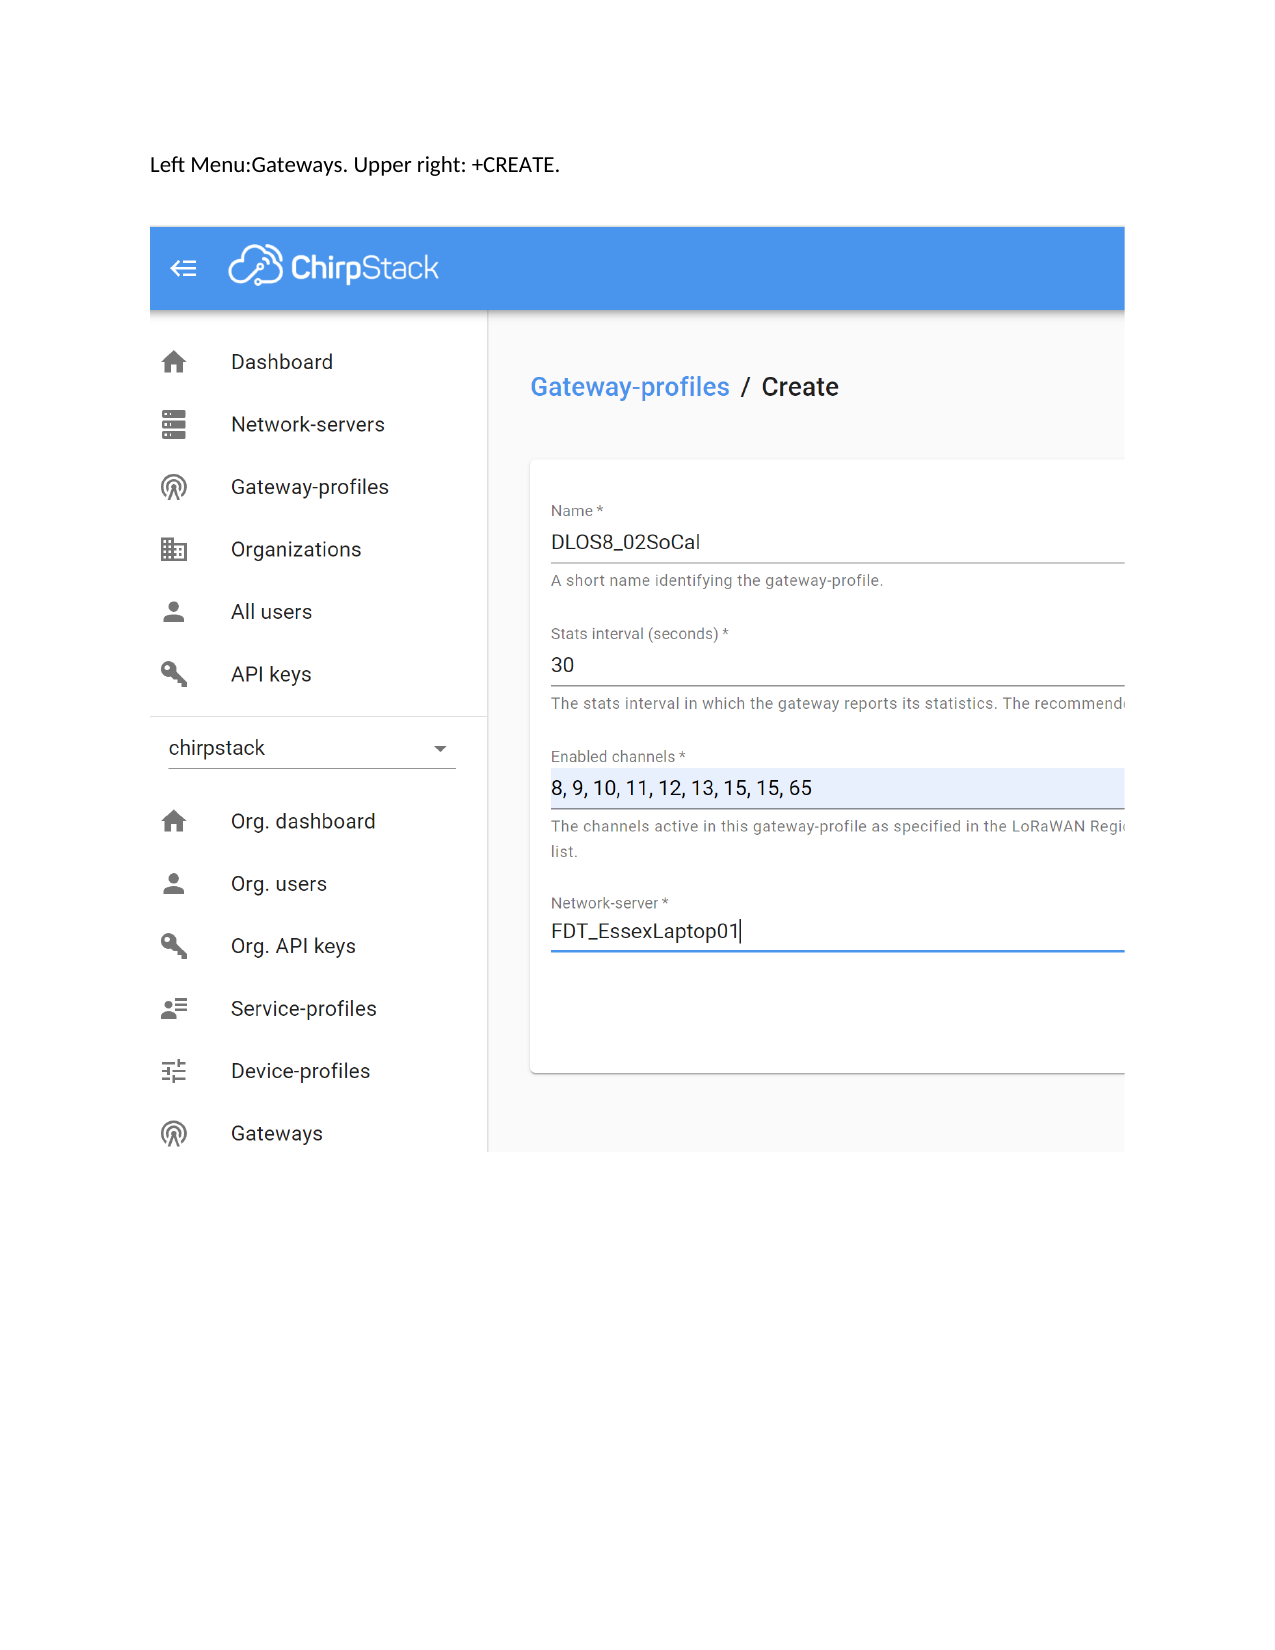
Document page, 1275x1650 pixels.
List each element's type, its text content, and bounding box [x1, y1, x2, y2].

text Left Menu:Gateways. Upper right: +CREATE. [150, 150, 1125, 214]
picture [150, 214, 1125, 1152]
